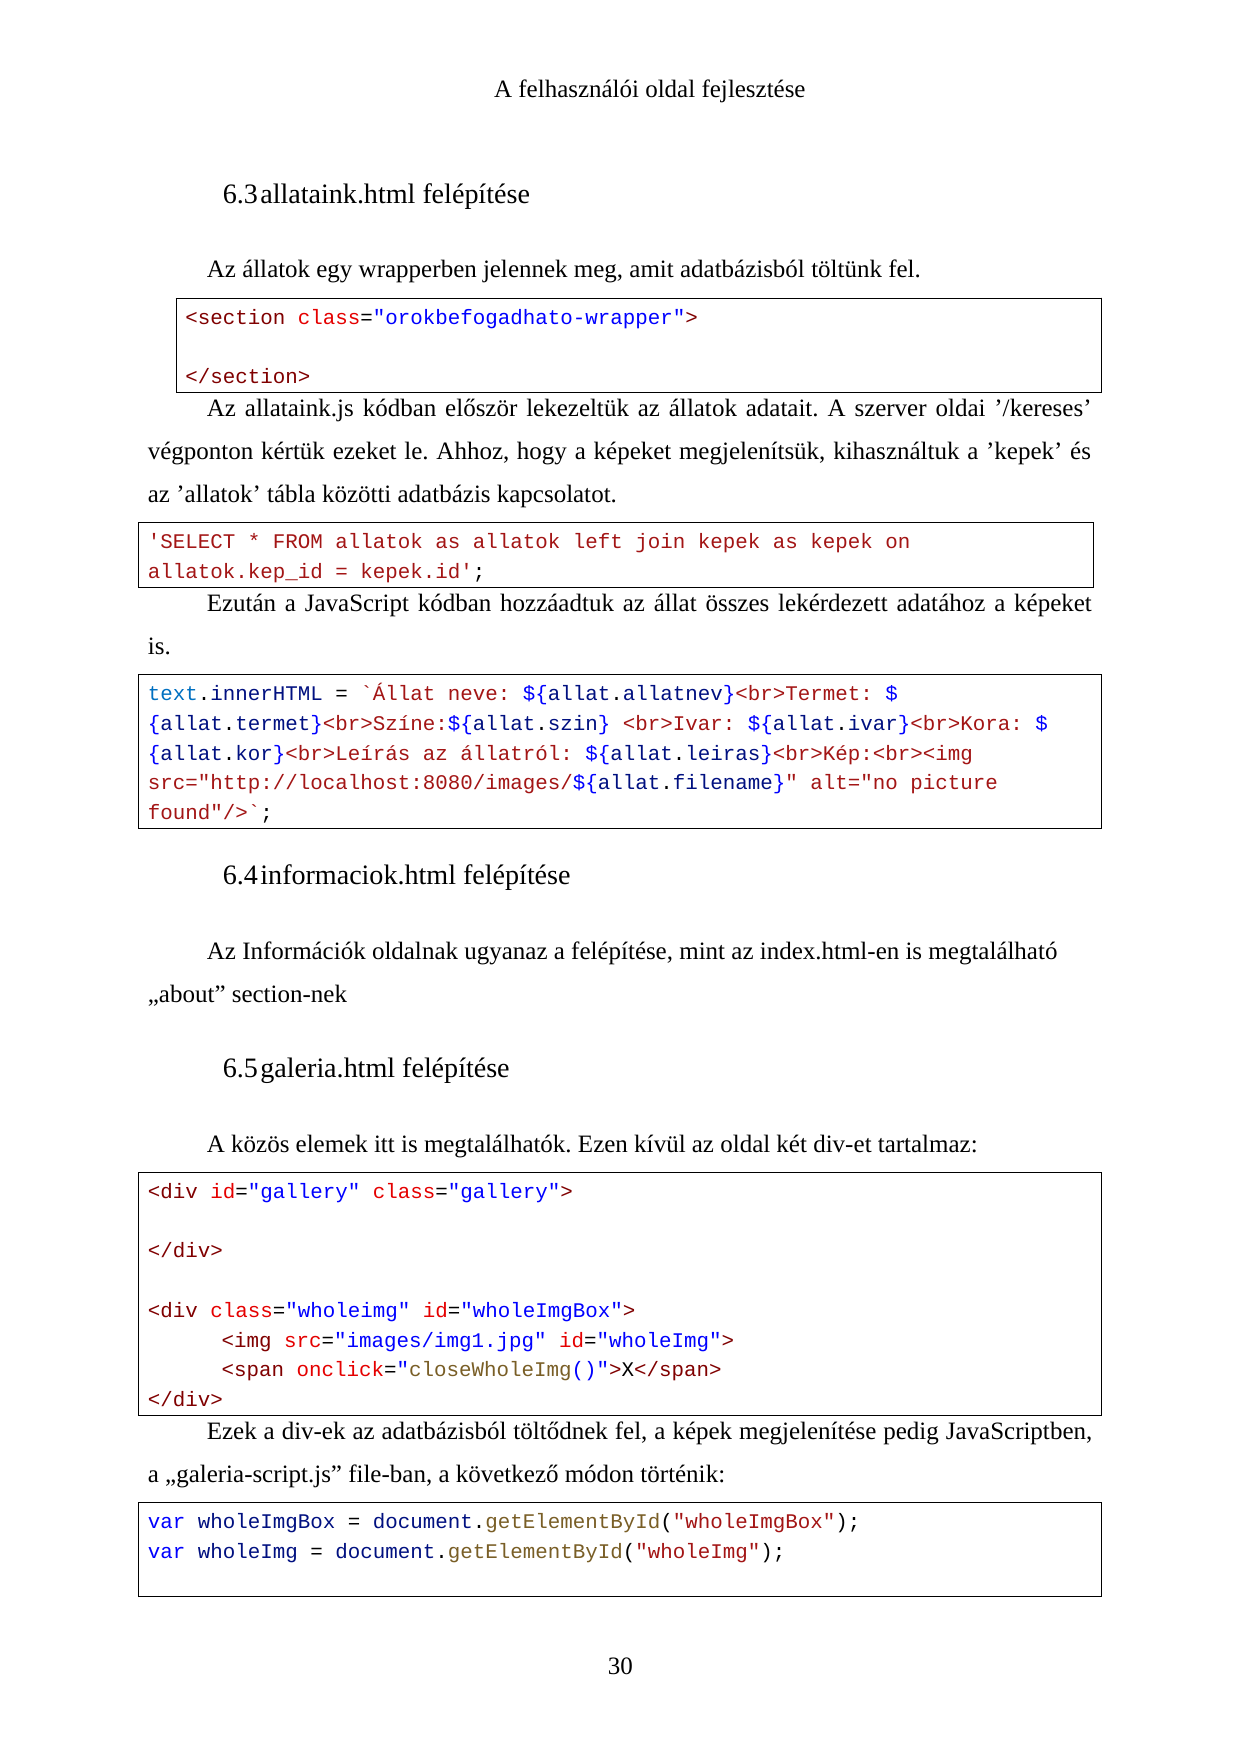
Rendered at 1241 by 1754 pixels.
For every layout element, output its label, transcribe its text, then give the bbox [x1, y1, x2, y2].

subtitle allataink.html felépítése [223, 177, 1093, 209]
text </div> [139, 1380, 1101, 1415]
text „about” section-nek [148, 979, 1093, 1008]
text <div class="wholeimg" id="wholeImgBox"> [148, 1294, 1093, 1323]
text A közös elemek itt is megtalálhatók. Ezen kívül az oldal két div-et tartalmaz: [148, 1129, 1093, 1158]
subtitle informaciok.html felépítése [223, 858, 1093, 890]
subtitle galeria.html felépítése [223, 1051, 1093, 1083]
text 'SELECT * FROM allatok as allatok left join kepek as kepek on allatok.kep_id = kepek.id'; [139, 523, 1093, 587]
text Ezek a div-ek az adatbázisból töltődnek fel, a képek megjelenítése pedig JavaScriptben, a „galeria-script.js” file-ban, a következő módon történik: [148, 1416, 1093, 1488]
text var wholeImgBox = document.getElementById("wholeImgBox"); [139, 1503, 1101, 1535]
text text.innerHTML = `Állat neve: ${allat.allatnev}<br>Termet: ${allat.termet}<br>Színe:${allat.szin} <br>Ivar: ${allat.ivar}<br>Kora: ${allat.kor}<br>Leírás az állatról: ${allat.leiras}<br>Kép:<br><img src="http://localhost:8080/images/${allat.filename}" alt="no picture found"/>`; [139, 675, 1101, 828]
text Az állatok egy wrapperben jelennek meg, amit adatbázisból töltünk fel. [148, 254, 1093, 283]
text var wholeImg = document.getElementById("wholeImg"); [148, 1535, 1093, 1561]
text </section> [177, 357, 1101, 392]
text <span onclick="closeWholeImg()">X</span> [148, 1353, 1093, 1380]
text <div id="gallery" class="gallery"> [139, 1173, 1101, 1205]
text </div> [148, 1234, 1093, 1264]
text <section class="orokbefogadhato-wrapper"> [177, 299, 1101, 327]
text Ezután a JavaScript kódban hozzáadtuk az állat összes lekérdezett adatához a képeket is. [148, 588, 1093, 660]
text Az allataink.js kódban először lekezeltük az állatok adatait. A szerver oldai ’/kereses’ végponton kértük ezeket le. Ahhoz, hogy a képeket megjelenítsük, kihasználtuk a ’kepek’ és az ’allatok’ tábla közötti adatbázis kapcsolatot. [148, 393, 1093, 508]
text <img src="images/img1.jpg" id="wholeImg"> [148, 1323, 1093, 1353]
text Az Információk oldalnak ugyanaz a felépítése, mint az index.html-en is megtalálható [207, 936, 1093, 964]
